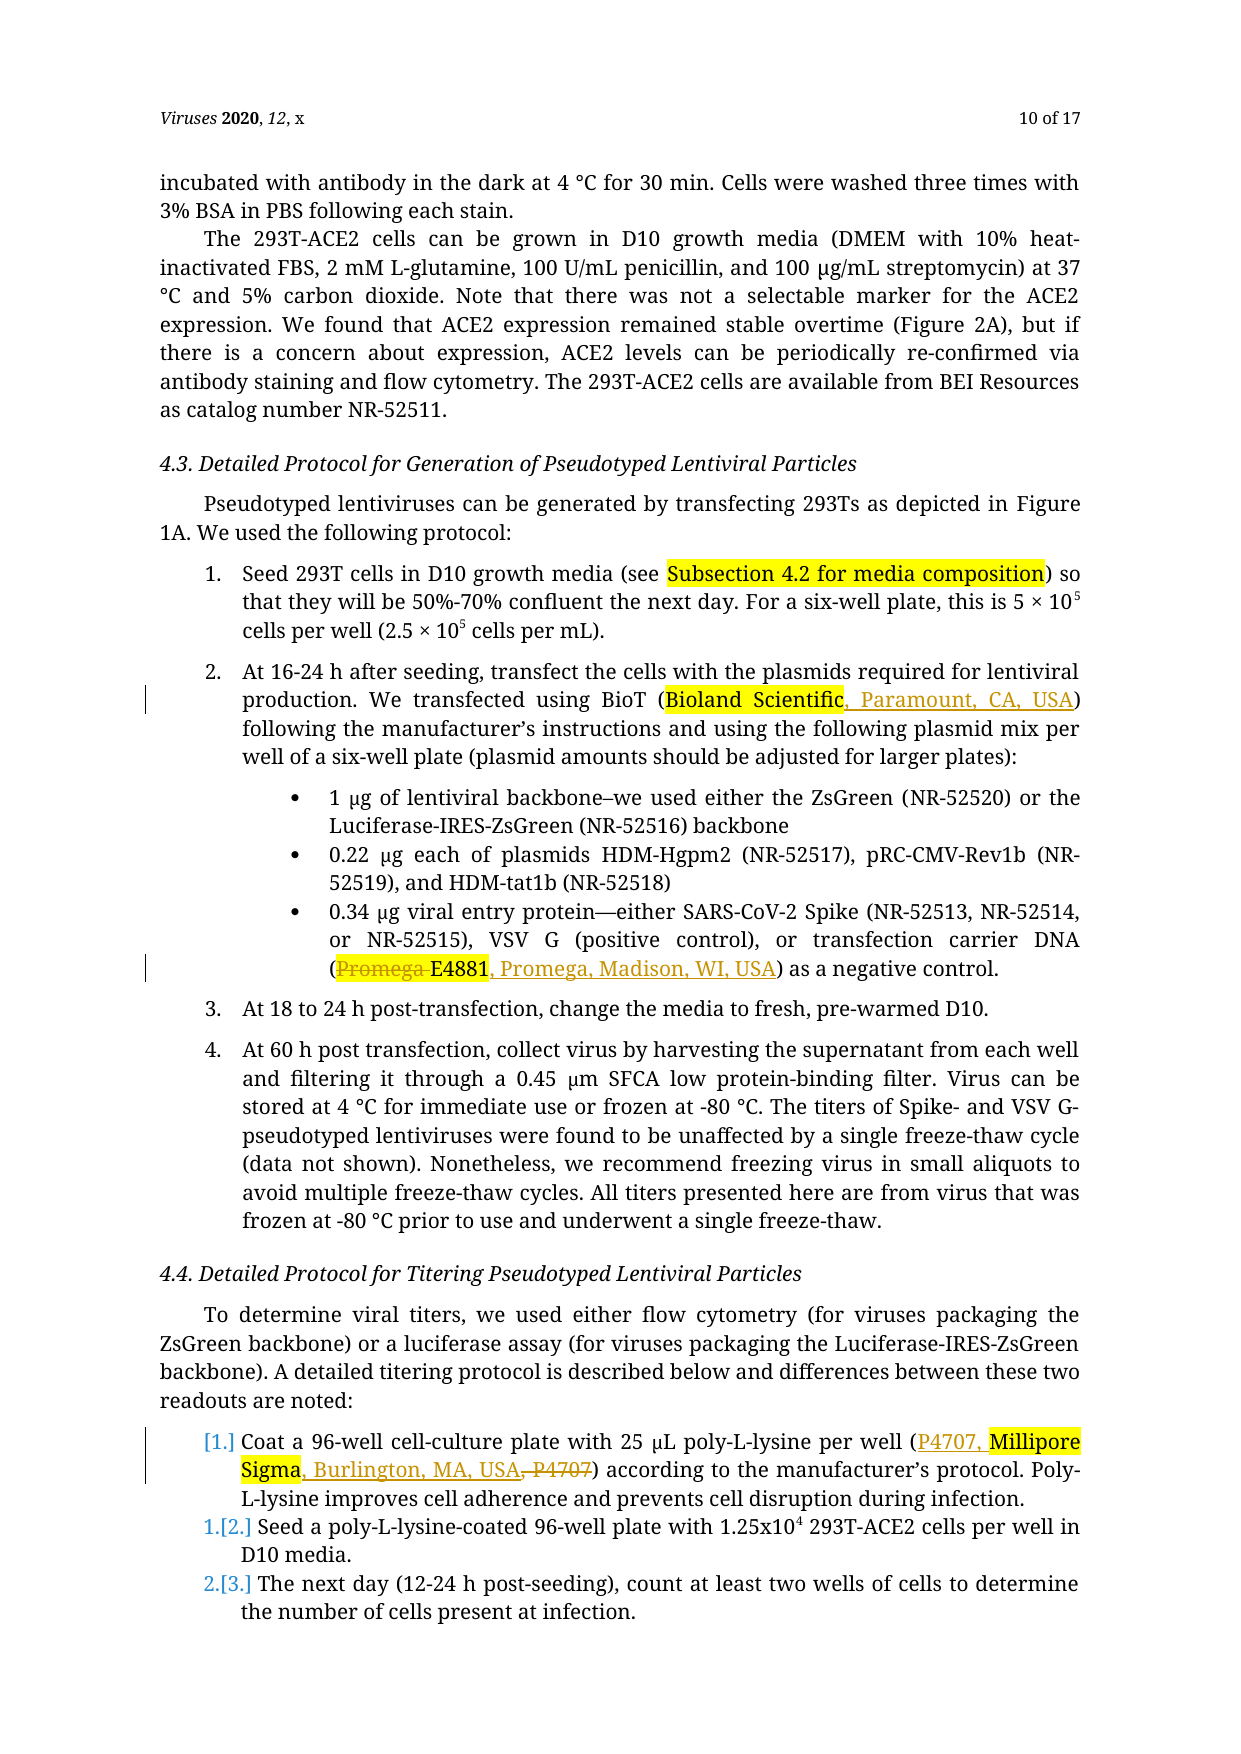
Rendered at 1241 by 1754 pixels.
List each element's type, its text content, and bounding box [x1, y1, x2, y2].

list Coat a 96-well cell-culture plate with 25 μL poly-L-lysine per well (Millipore Sigma) according to the manufacturer’s protocol. Poly-L-lysine improves cell adherence and prevents cell disruption during infection. [203, 1427, 1081, 1512]
text The 293T-ACE2 cells can be grown in D10 growth media (DMEM with 10% heat-inactivated FBS, 2 mM L-glutamine, 100 U/mL penicillin, and 100 μg/mL streptomycin) at 37 °C and 5% carbon dioxide. Note that there was not a selectable marker for the ACE2 expression. We found that ACE2 expression remained stable overtime (Figure 2A), but if there is a concern about expression, ACE2 levels can be periodically re-confirmed via antibody staining and flow cytometry. The 293T-ACE2 cells are available from BEI Resources as catalog number NR-52511. [159, 224, 1081, 424]
list 1 μg of lentiviral backbone–we used either the ZsGreen (NR-52520) or the Luciferase-IRES-ZsGreen (NR-52516) backbone [291, 783, 1081, 840]
list At 18 to 24 h post-transfection, change the media to fresh, pre-warmed D10. [204, 994, 1081, 1023]
list Seed a poly-L-lysine-coated 96-well plate with 1.25x104 293T-ACE2 cells per well in D10 media. [203, 1512, 1081, 1569]
list Seed 293T cells in D10 growth media (see Subsection 4.2 for media composition) so that they will be 50%-70% confluent the next day. For a six-well plate, this is 5 × 105 cells per well (2.5 × 105 cells per mL). [204, 559, 1081, 644]
subtitle 4.4. Detailed Protocol for Titering Pseudotyped Lentiviral Particles [159, 1259, 1081, 1288]
list 0.34 μg viral entry protein—either SARS-CoV-2 Spike (NR-52513, NR-52514, or NR-52515), VSV G (positive control), or transfection carrier DNA (E4881) as a negative control. [291, 897, 1081, 982]
text Pseudotyped lentiviruses can be generated by transfecting 293Ts as depicted in Figure 1A. We used the following protocol: [159, 489, 1081, 546]
list At 16-24 h after seeding, transfect the cells with the plasmids required for lentiviral production. We transfected using BioT (Bioland Scientific) following the manufacturer’s instructions and using the following plasmid mix per well of a six-well plate (plasmid amounts should be adjusted for larger plates): [204, 657, 1081, 771]
list At 60 h post transfection, collect virus by harvesting the supernatant from each well and filtering it through a 0.45 μm SFCA low protein-binding filter. Virus can be stored at 4 °C for immediate use or frozen at -80 °C. The titers of Spike- and VSV G-pseudotyped lentiviruses were found to be unaffected by a single freeze-thaw cycle (data not shown). Nonetheless, we recommend freezing virus in small aliquots to avoid multiple freeze-thaw cycles. All titers presented here are from virus that was frozen at -80 °C prior to use and underwent a single freeze-thaw. [204, 1036, 1081, 1234]
list 0.22 μg each of plasmids HDM-Hgpm2 (NR-52517), pRC-CMV-Rev1b (NR-52519), and HDM-tat1b (NR-52518) [291, 840, 1081, 897]
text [159, 168, 1081, 224]
list The next day (12-24 h post-seeding), count at least two wells of cells to determine the number of cells present at infection. [203, 1569, 1081, 1626]
subtitle 4.3. Detailed Protocol for Generation of Pseudotyped Lentiviral Particles [159, 449, 1081, 477]
text To determine viral titers, we used either flow cytometry (for viruses packaging the ZsGreen backbone) or a luciferase assay (for viruses packaging the Luciferase-IRES-ZsGreen backbone). A detailed titering protocol is described below and differences between these two readouts are noted: [159, 1301, 1081, 1414]
